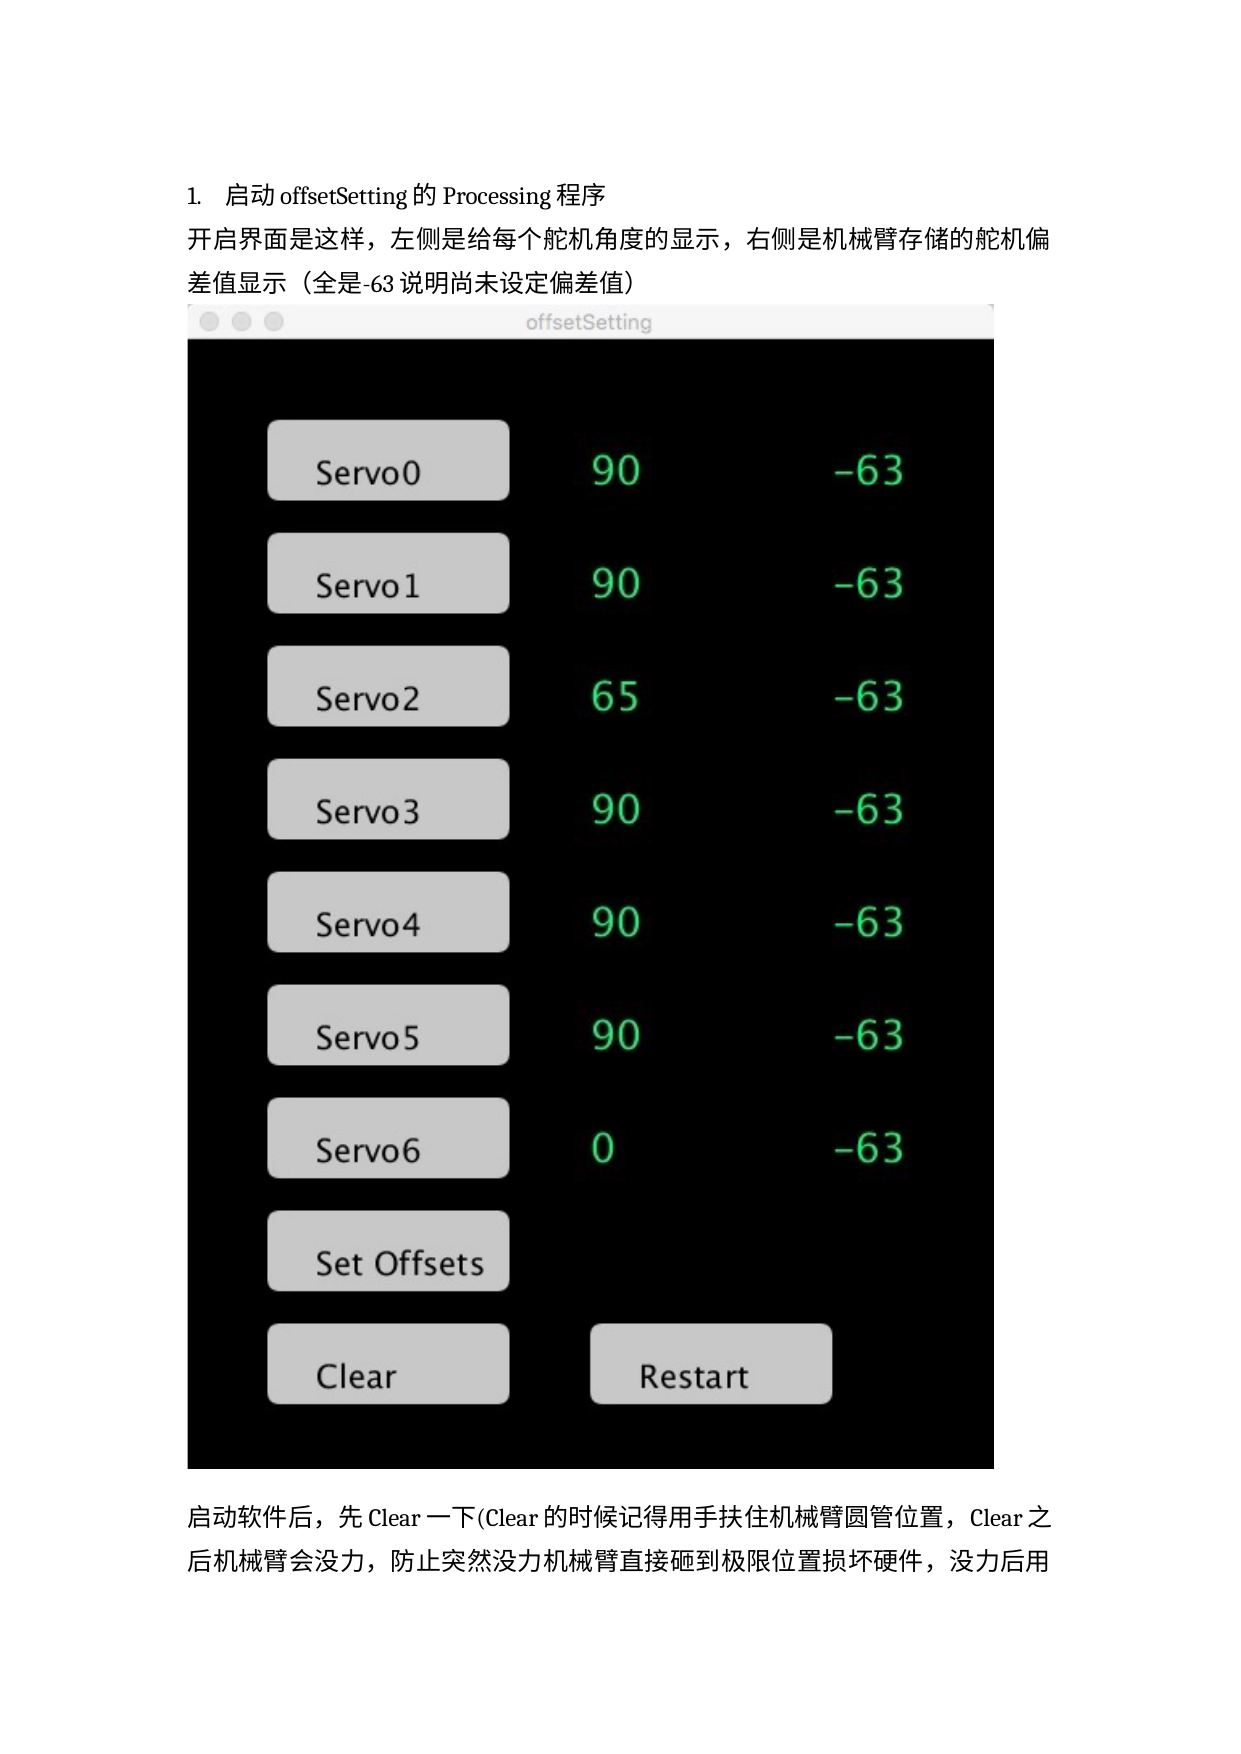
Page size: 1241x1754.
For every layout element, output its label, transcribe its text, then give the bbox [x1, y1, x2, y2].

list 启动offsetSetting的Processing程序 [187, 172, 1053, 216]
text 开启界面是这样，左侧是给每个舵机角度的显示，右侧是机械臂存储的舵机偏差值显示（全是-63说明尚未设定偏差值） [187, 216, 1053, 304]
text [187, 1494, 1053, 1582]
picture [187, 304, 994, 1469]
